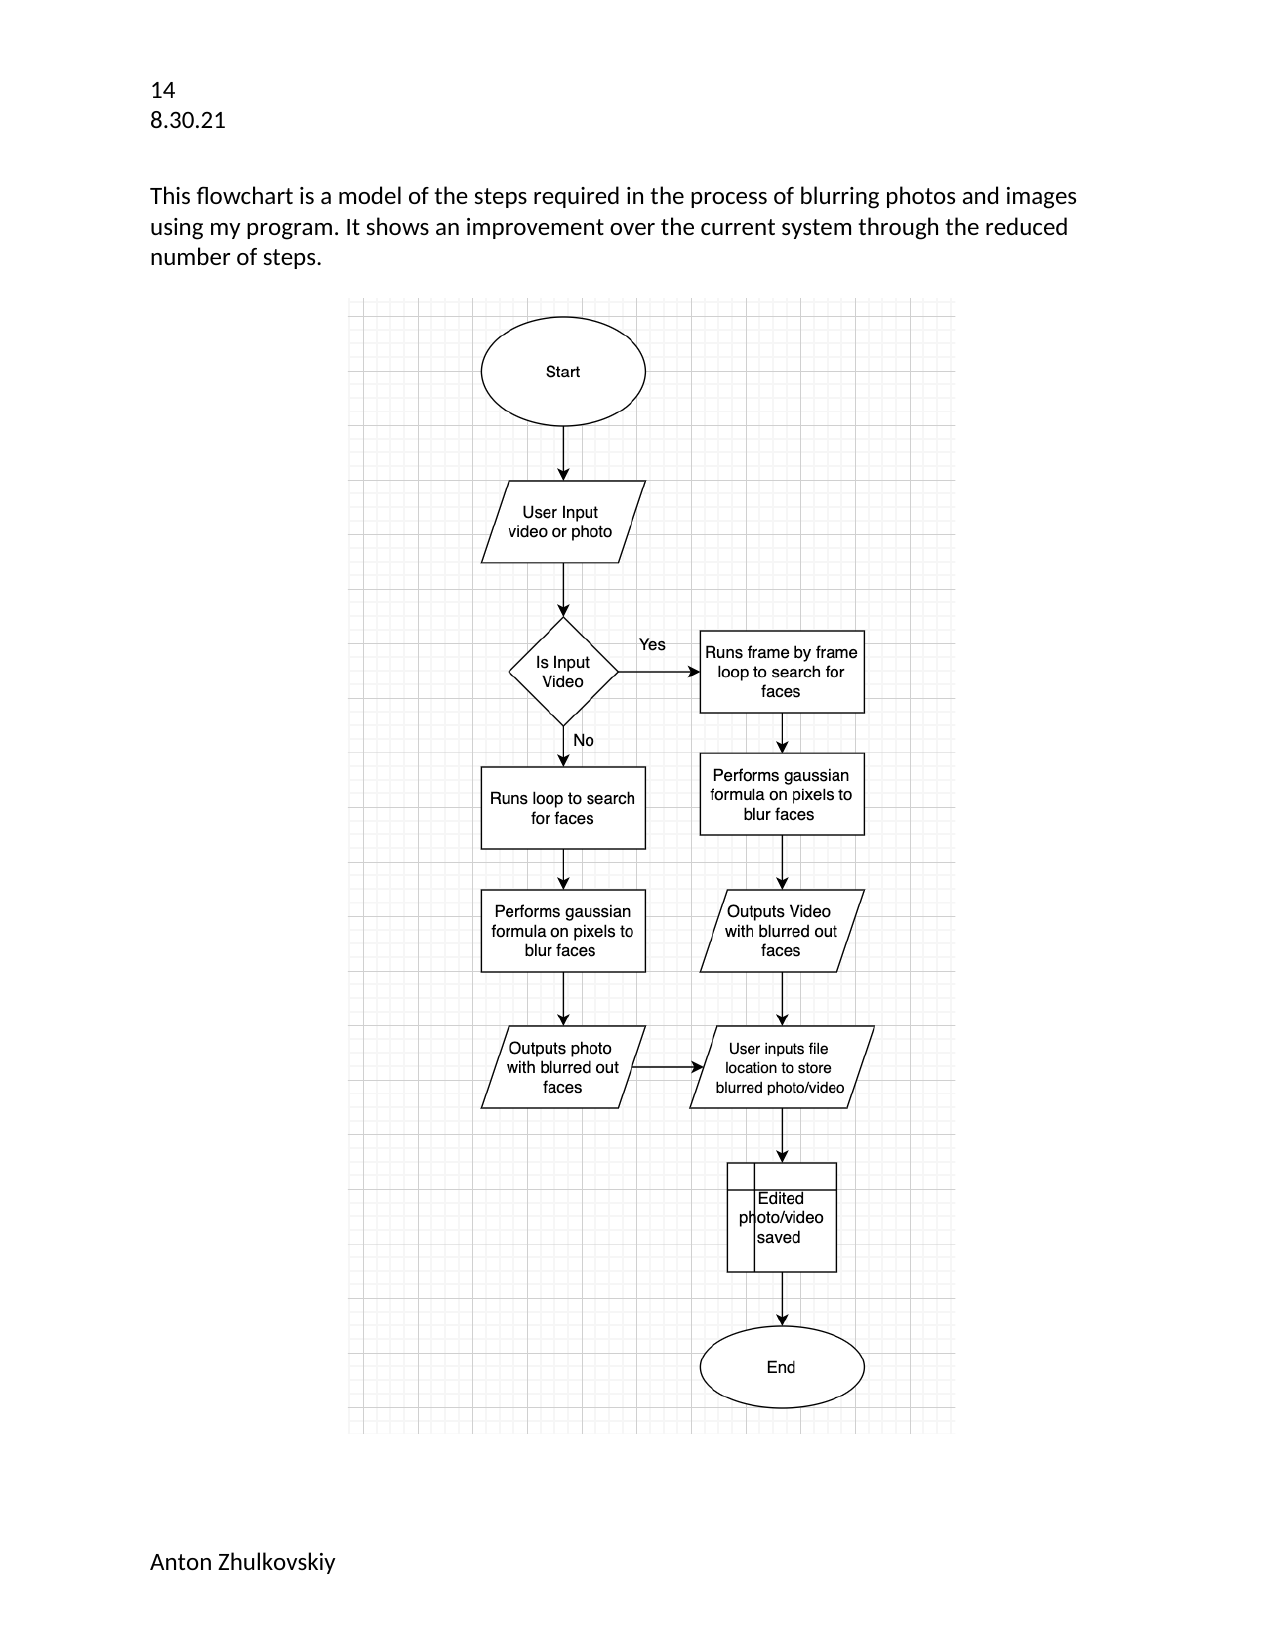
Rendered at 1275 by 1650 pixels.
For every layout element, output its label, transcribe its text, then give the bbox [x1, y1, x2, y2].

text This flowchart is a model of the steps required in the process of blurring photos and images using my program. It shows an improvement over the current system through the reduced number of steps. [150, 181, 1125, 272]
picture [347, 298, 956, 1434]
